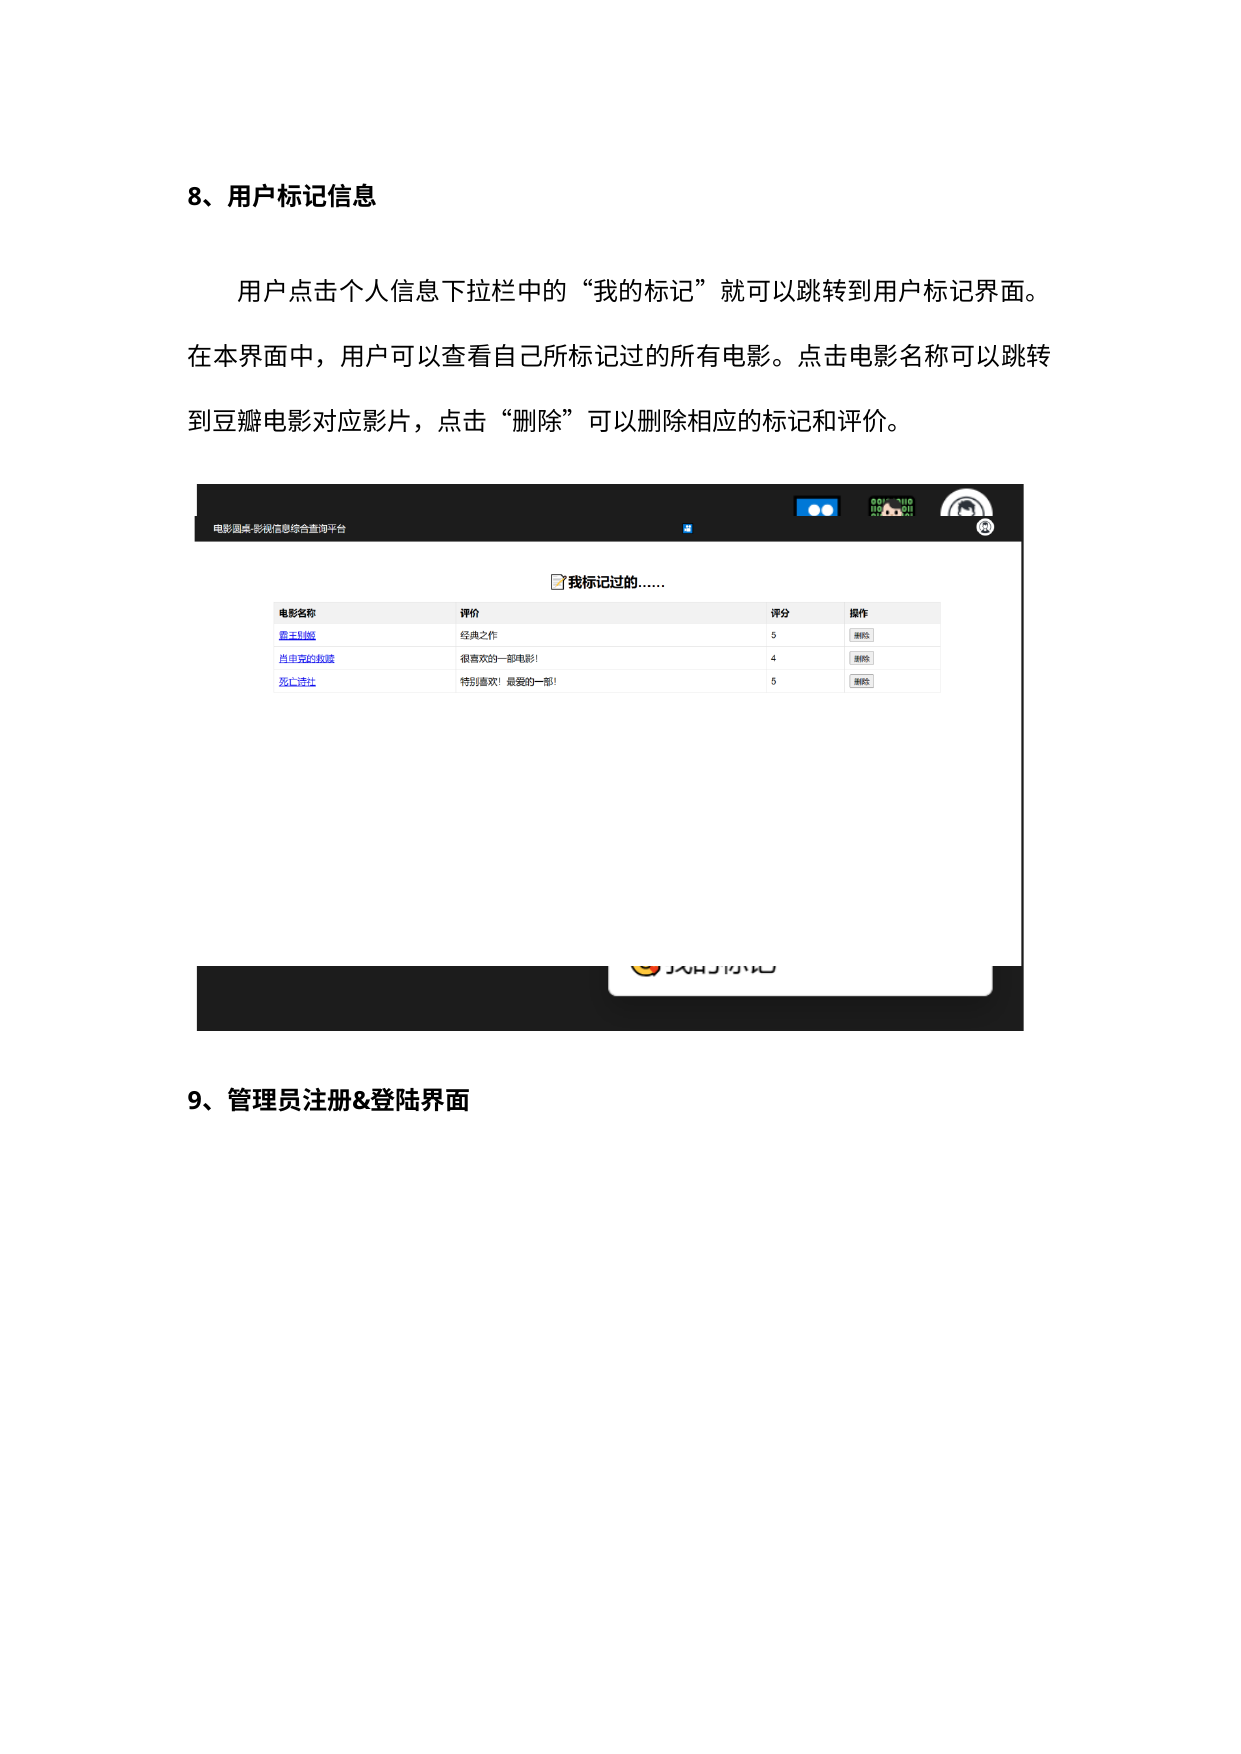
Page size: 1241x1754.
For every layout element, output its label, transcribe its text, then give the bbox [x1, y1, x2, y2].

text 用户点击个人信息下拉栏中的“我的标记”就可以跳转到用户标记界面。在本界面中，用户可以查看自己所标记过的所有电影。点击电影名称可以跳转到豆瓣电影对应影片，点击“删除”可以删除相应的标记和评价。 [187, 257, 1053, 452]
picture [194, 484, 1024, 1031]
subtitle 9、管理员注册&登陆界面 [187, 1001, 1053, 1131]
subtitle 8、用户标记信息 [187, 162, 1053, 227]
